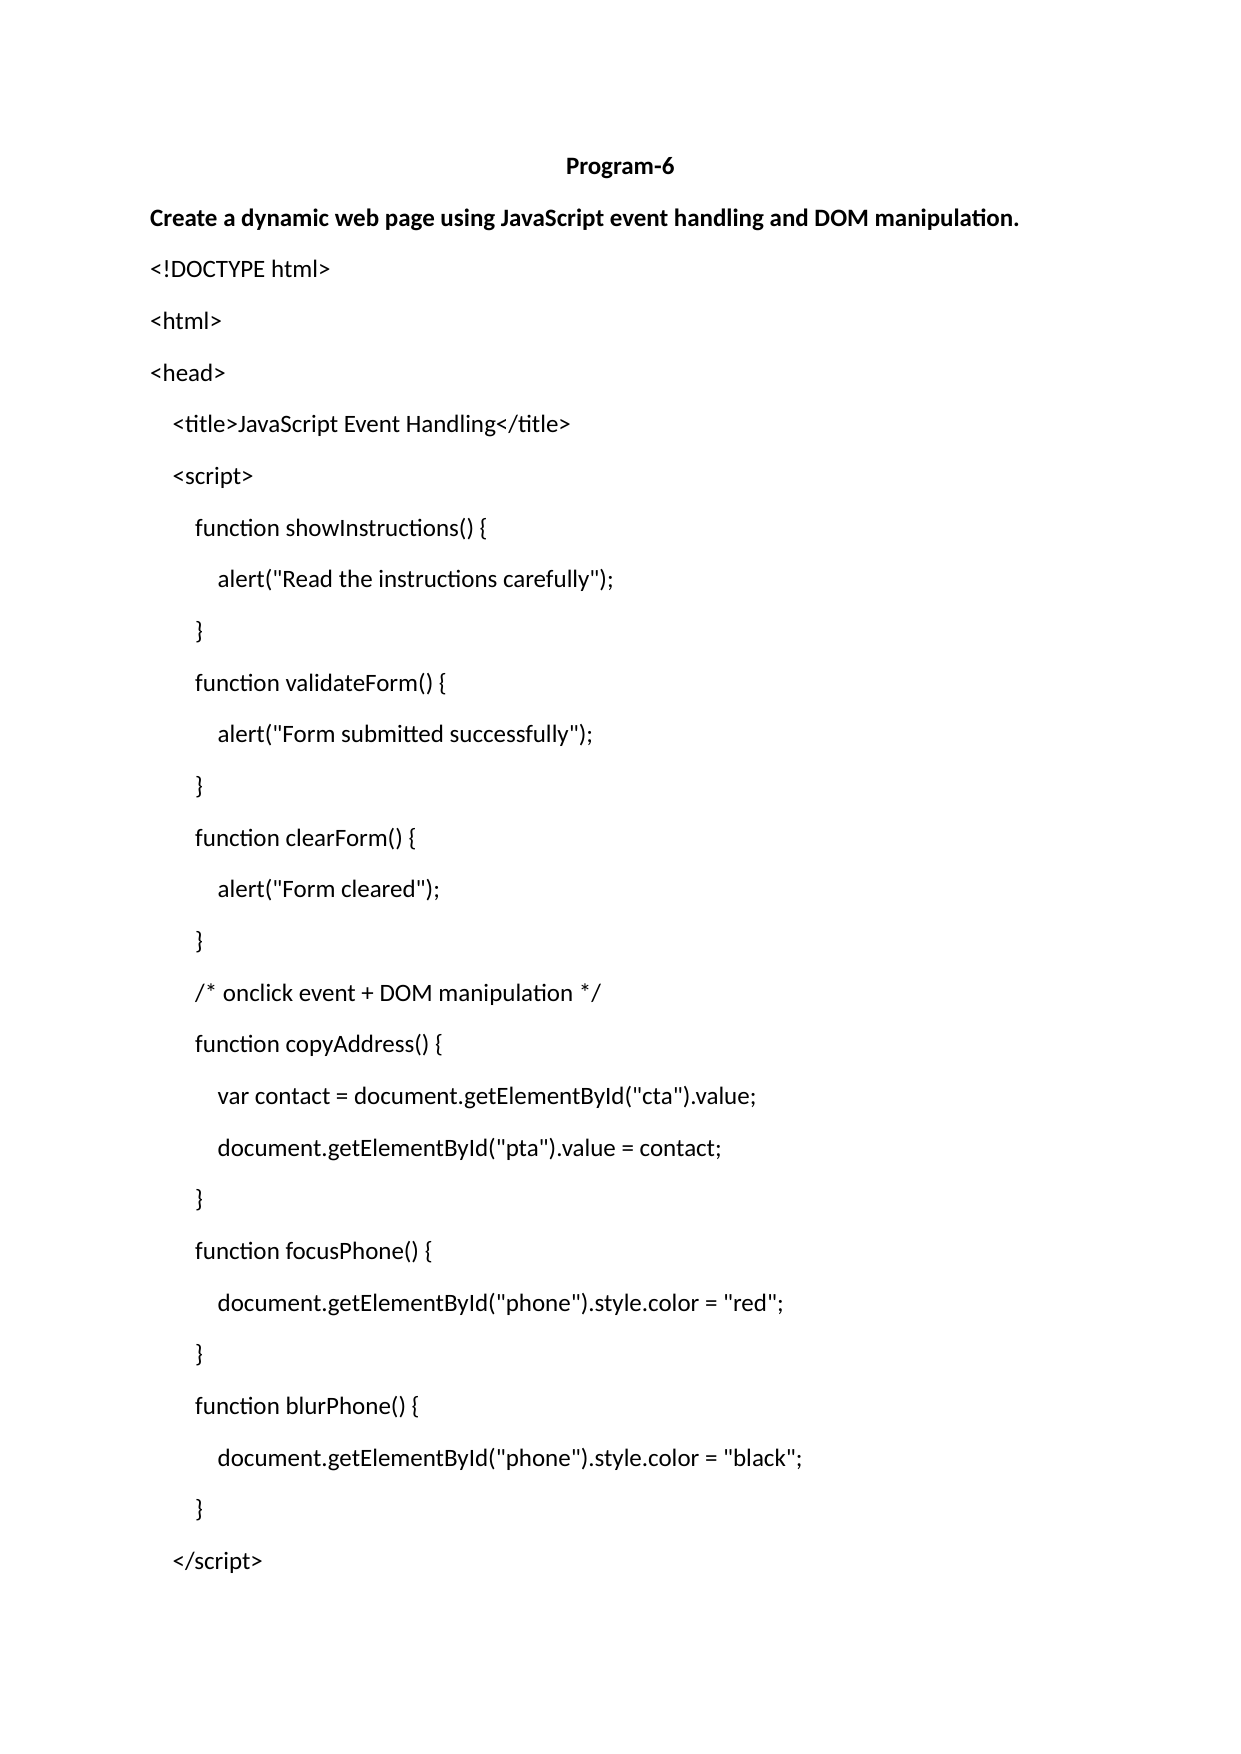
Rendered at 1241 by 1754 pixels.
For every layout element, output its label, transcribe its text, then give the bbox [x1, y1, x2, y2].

text Create a dynamic web page using JavaScript event handling and DOM manipulation. [150, 202, 1090, 232]
text alert("Form submitted successfully"); [150, 718, 1090, 749]
text alert("Read the instructions carefully"); [150, 563, 1090, 594]
text } [150, 1183, 1090, 1214]
text } [150, 1493, 1090, 1524]
text } [150, 1338, 1090, 1369]
text document.getElementById("phone").style.color = "black"; [150, 1442, 1090, 1472]
text <head> [150, 357, 1090, 387]
text function copyAddress() { [150, 1028, 1090, 1059]
text document.getElementById("phone").style.color = "red"; [150, 1287, 1090, 1317]
text } [150, 770, 1090, 801]
text Program-6 [150, 150, 1090, 181]
text function blurPhone() { [150, 1390, 1090, 1421]
text function showInstructions() { [150, 512, 1090, 542]
text <html> [150, 305, 1090, 336]
text alert("Form cleared"); [150, 873, 1090, 904]
text } [150, 925, 1090, 956]
text <!DOCTYPE html> [150, 253, 1090, 284]
text document.getElementById("pta").value = contact; [150, 1132, 1090, 1162]
text <script> [150, 460, 1090, 491]
text <title>JavaScript Event Handling</title> [150, 408, 1090, 439]
text function validateForm() { [150, 667, 1090, 697]
text /* onclick event + DOM manipulation */ [150, 977, 1090, 1007]
text } [150, 615, 1090, 646]
text function focusPhone() { [150, 1235, 1090, 1266]
text </script> [150, 1545, 1090, 1576]
text function clearForm() { [150, 822, 1090, 852]
text var contact = document.getElementById("cta").value; [150, 1080, 1090, 1111]
